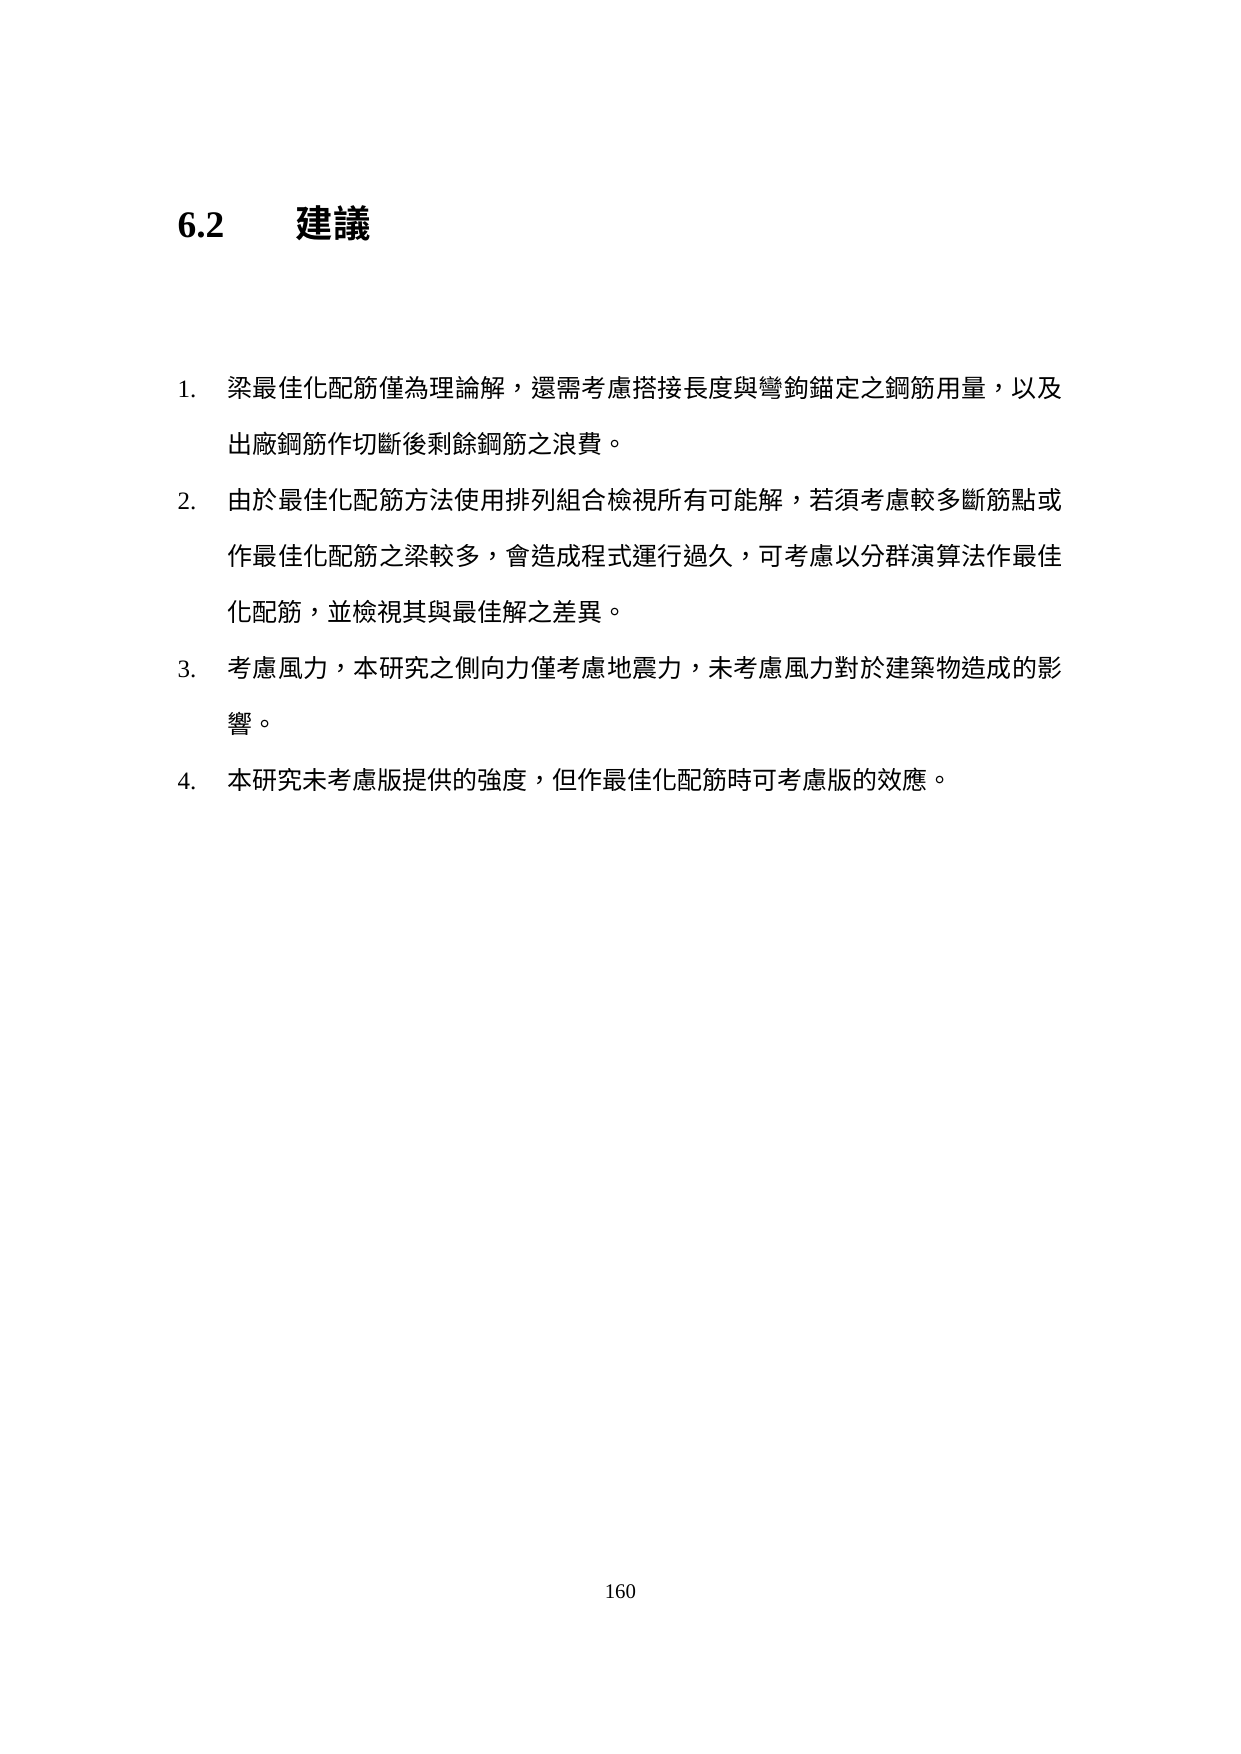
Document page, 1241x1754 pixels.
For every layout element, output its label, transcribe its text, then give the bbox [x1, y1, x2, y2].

list 本研究未考慮版提供的強度，但作最佳化配筋時可考慮版的效應。 [177, 759, 1063, 797]
list 由於最佳化配筋方法使用排列組合檢視所有可能解，若須考慮較多斷筋點或作最佳化配筋之梁較多，會造成程式運行過久，可考慮以分群演算法作最佳化配筋，並檢視其與最佳解之差異。 [177, 479, 1063, 629]
list 梁最佳化配筋僅為理論解，還需考慮搭接長度與彎鉤錨定之鋼筋用量，以及出廠鋼筋作切斷後剩餘鋼筋之浪費。 [177, 368, 1063, 461]
list 考慮風力，本研究之側向力僅考慮地震力，未考慮風力對於建築物造成的影響。 [177, 648, 1063, 741]
subtitle 建議 [177, 184, 1063, 259]
